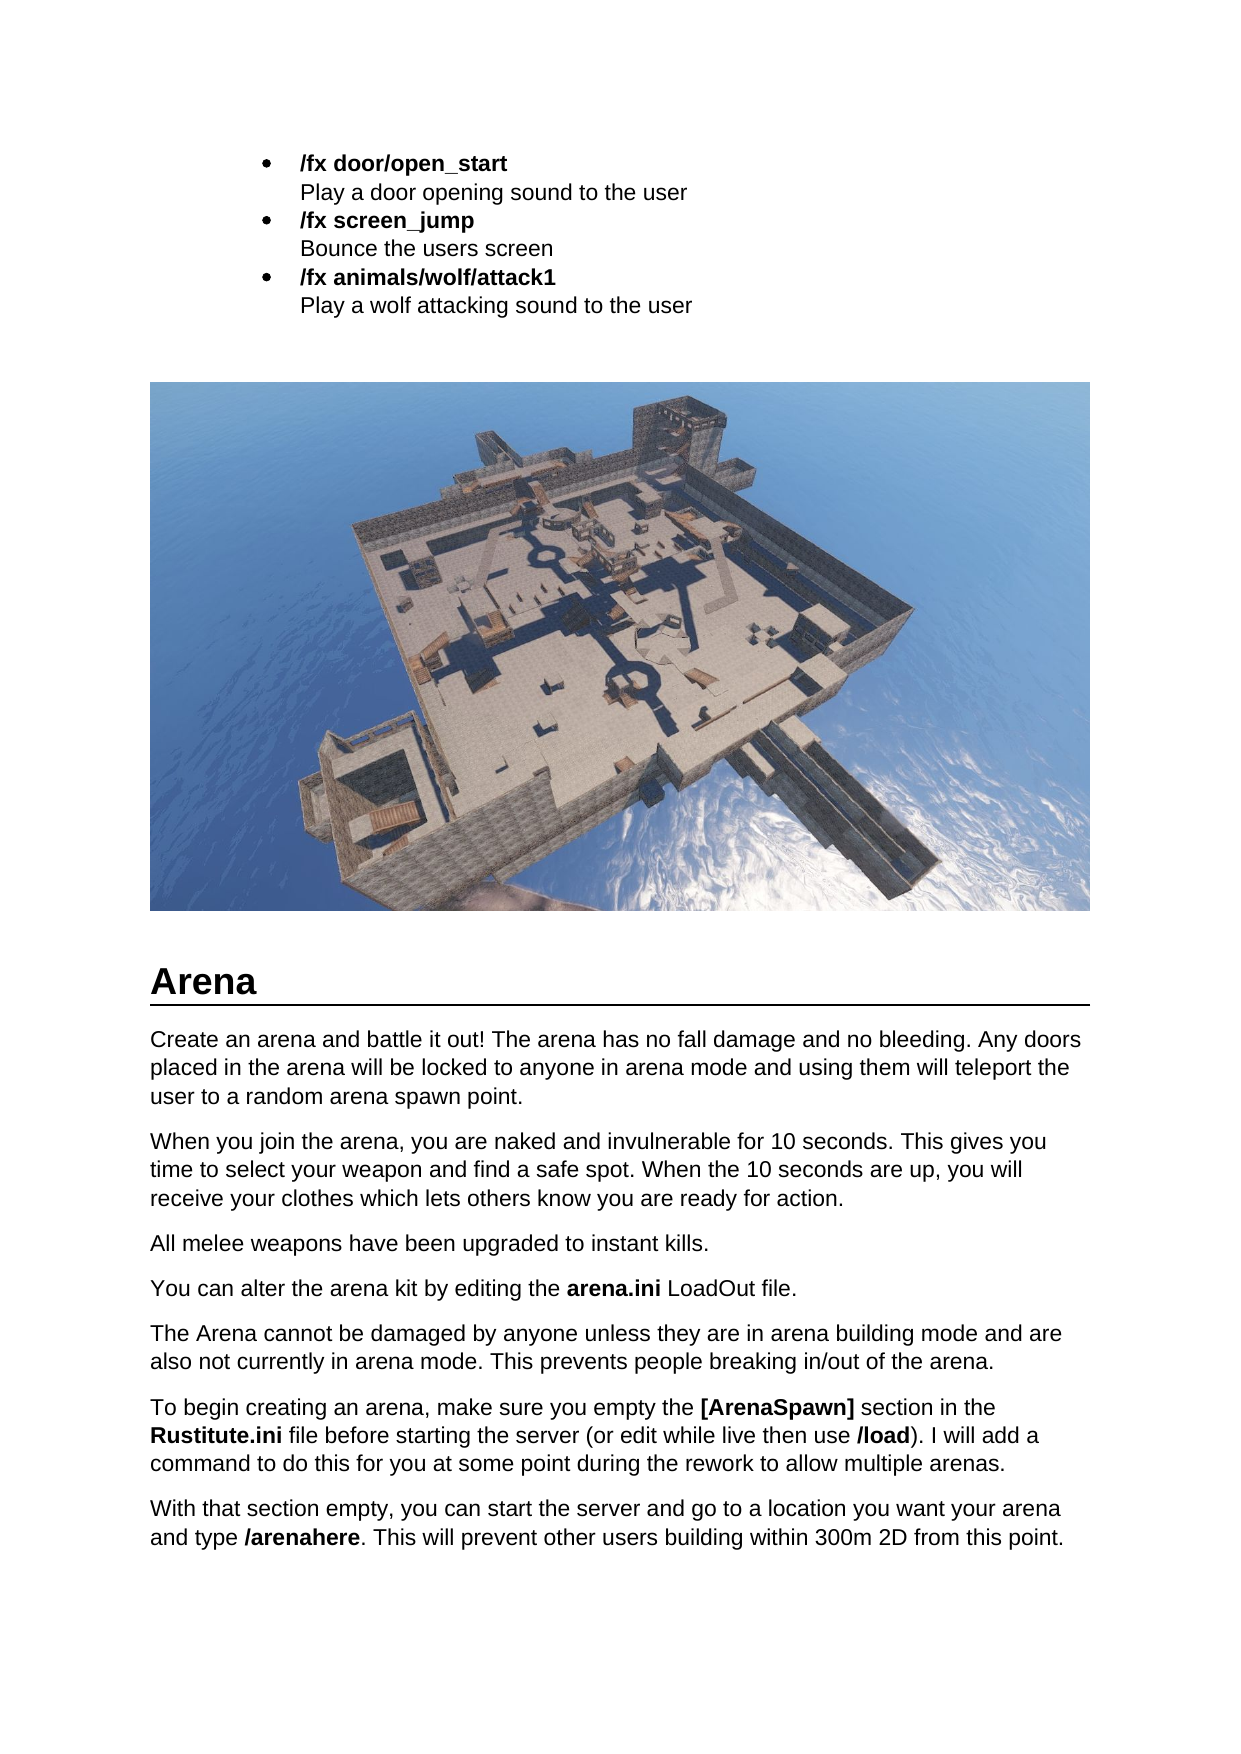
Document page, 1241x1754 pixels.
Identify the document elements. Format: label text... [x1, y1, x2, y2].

list /fx screen_jump Bounce the users screen [262, 207, 1090, 262]
text With that section empty, you can start the server and go to a location you want your arena and type /arenahere. This will prevent other users building within 300m 2D from this point. [150, 1495, 1090, 1550]
list /fx door/open_start Play a door opening sound to the user [262, 150, 1090, 205]
text You can alter the arena kit by editing the arena.ini LoadOut file. [150, 1275, 1090, 1301]
text Arena [150, 959, 1090, 1004]
list /fx animals/wolf/attack1 Play a wolf attacking sound to the user [262, 264, 1090, 318]
text To begin creating an arena, make sure you empty the [ArenaSpawn] section in the Rustitute.ini file before starting the server (or edit while live then use /load). I will add a command to do this for you at some point during the rework to allow multiple arenas. [150, 1393, 1090, 1477]
text All melee weapons have been upgraded to instant kills. [150, 1230, 1090, 1256]
text When you join the arena, you are naked and invulnerable for 10 seconds. This gives you time to select your weapon and find a safe spot. When the 10 seconds are up, you will receive your clothes which lets others know you are ready for action. [150, 1128, 1090, 1211]
picture [150, 382, 1090, 911]
text The Arena cannot be damaged by anyone unless they are in arena building mode and are also not currently in arena mode. This prevents people breaking in/out of the arena. [150, 1320, 1090, 1375]
text Create an arena and battle it out! The arena has no fall damage and no bleeding. Any doors placed in the arena will be locked to anyone in arena mode and using them will teleport the user to a random arena spawn point. [150, 1026, 1090, 1109]
